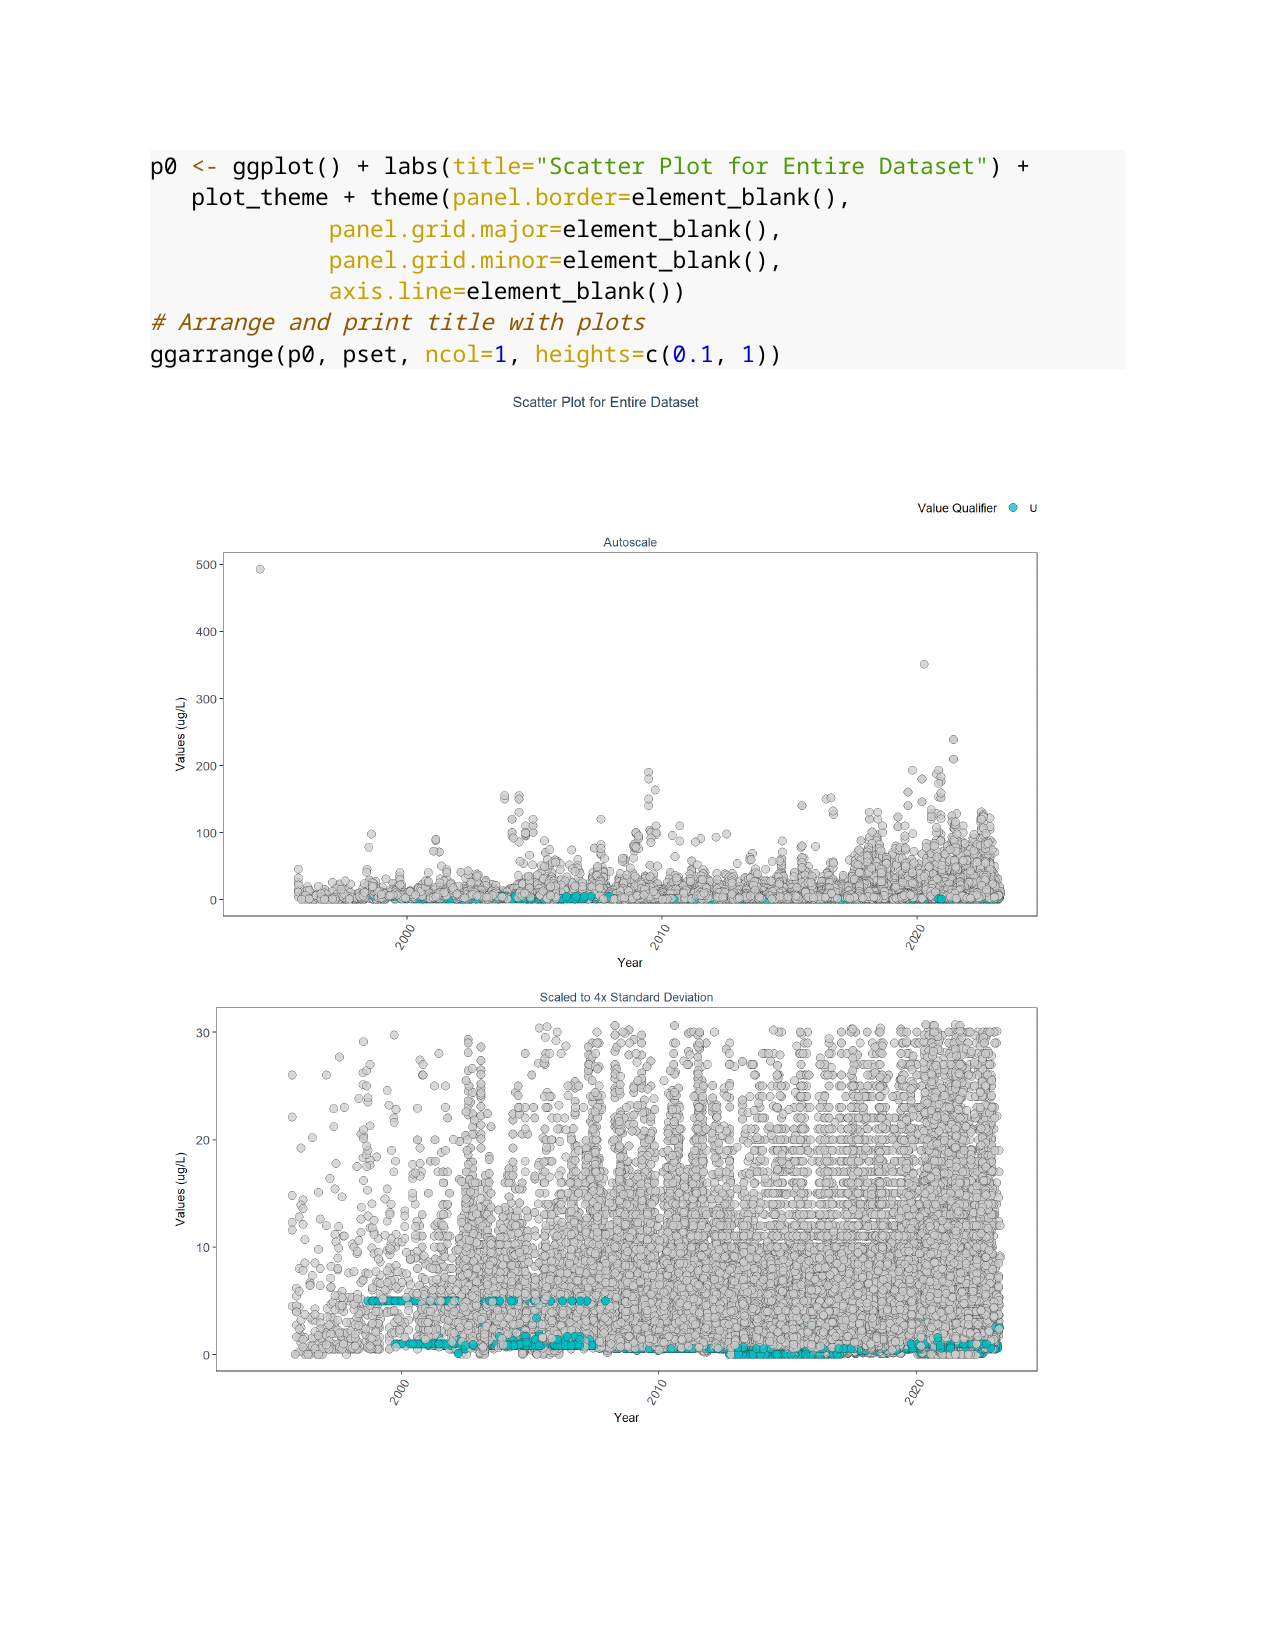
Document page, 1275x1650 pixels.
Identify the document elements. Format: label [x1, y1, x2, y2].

picture [168, 389, 1044, 1440]
text [150, 150, 1125, 369]
